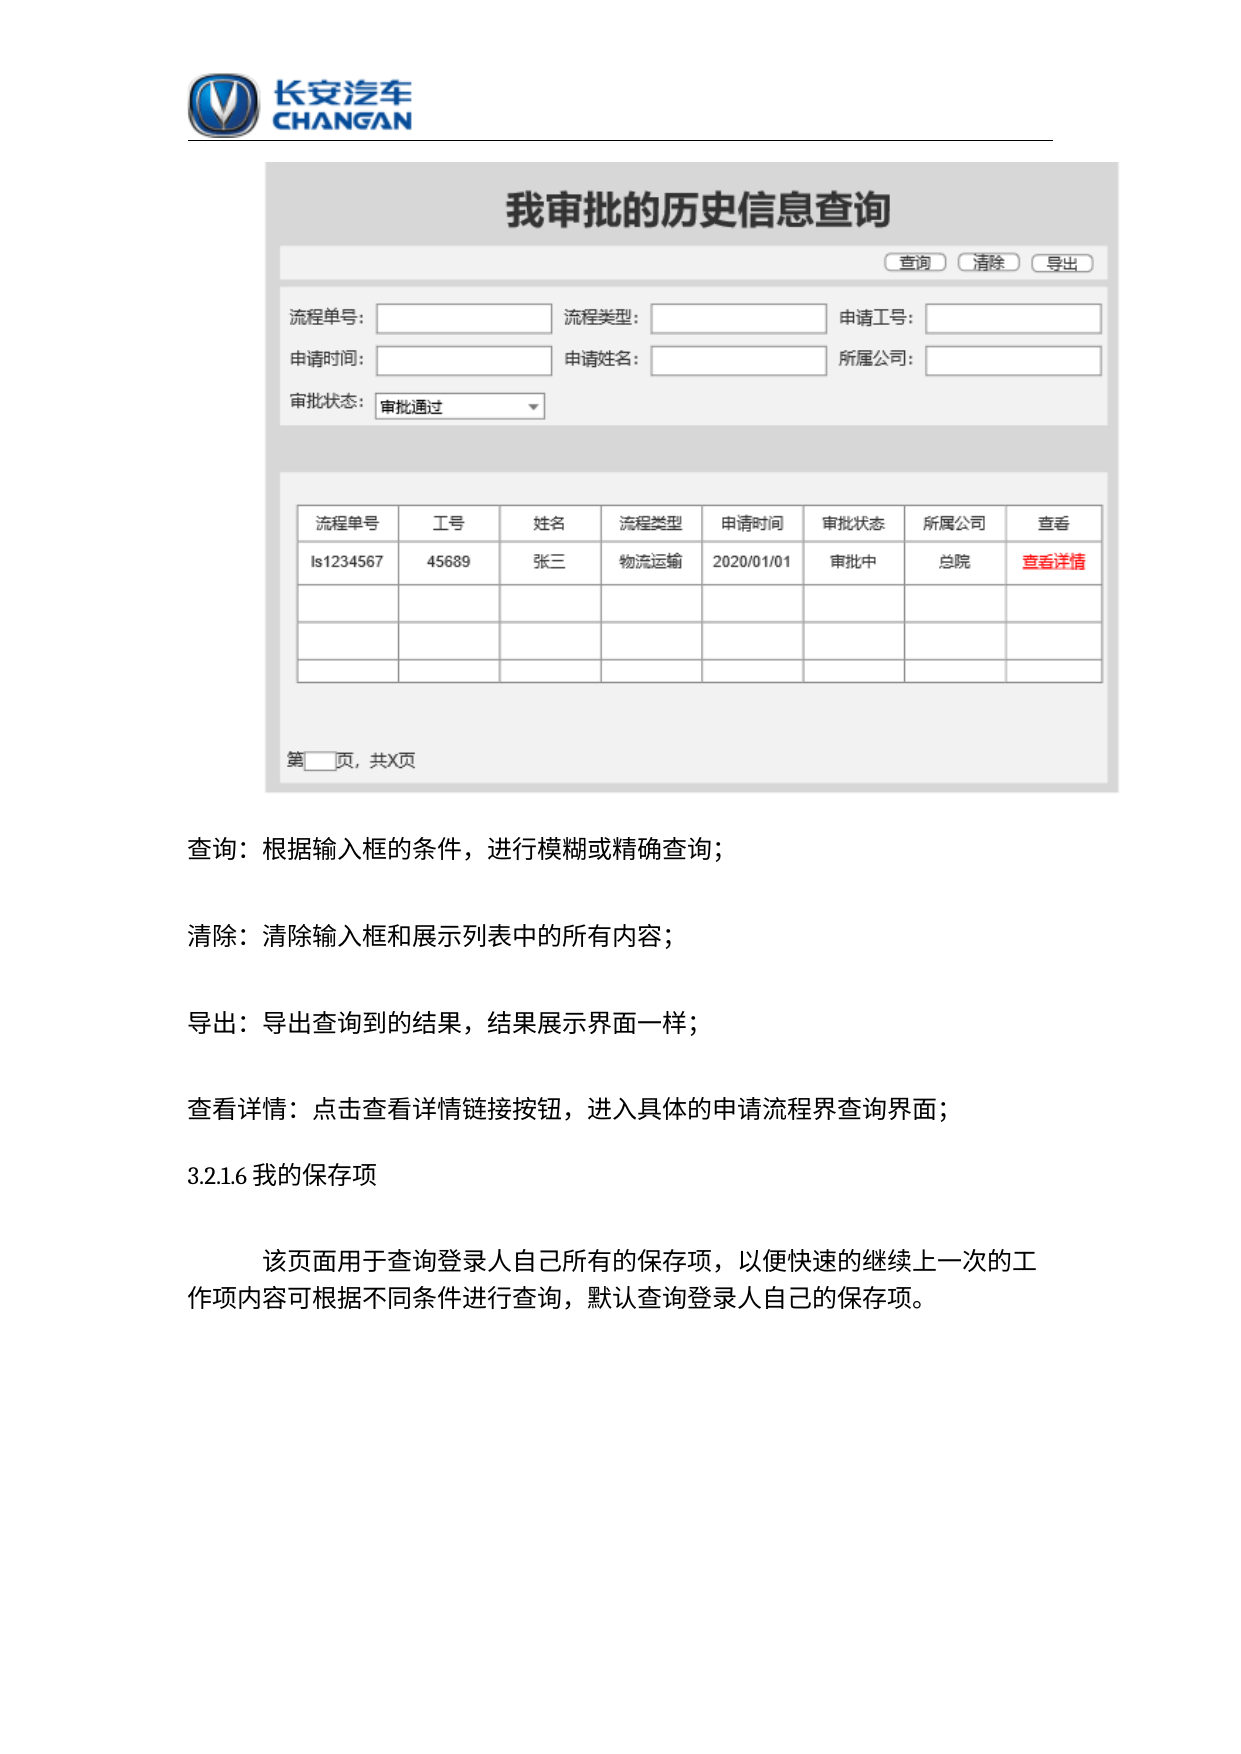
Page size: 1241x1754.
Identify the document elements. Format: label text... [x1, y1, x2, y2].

picture [187, 73, 432, 138]
subtitle 清除：清除输入框和展示列表中的所有内容； [187, 916, 1053, 953]
subtitle 查询：根据输入框的条件，进行模糊或精确查询； [187, 830, 1053, 866]
subtitle 3.2.1.6我的保存项 [187, 1155, 1053, 1191]
text 查看详情：点击查看详情链接按钮，进入具体的申请流程界查询界面； [187, 1090, 1053, 1126]
subtitle 导出：导出查询到的结果，结果展示界面一样； [187, 1003, 1053, 1039]
text 该页面用于查询登录人自己所有的保存项，以便快速的继续上一次的工作项内容可根据不同条件进行查询，默认查询登录人自己的保存项。 [187, 1242, 1053, 1314]
picture [262, 162, 1128, 801]
